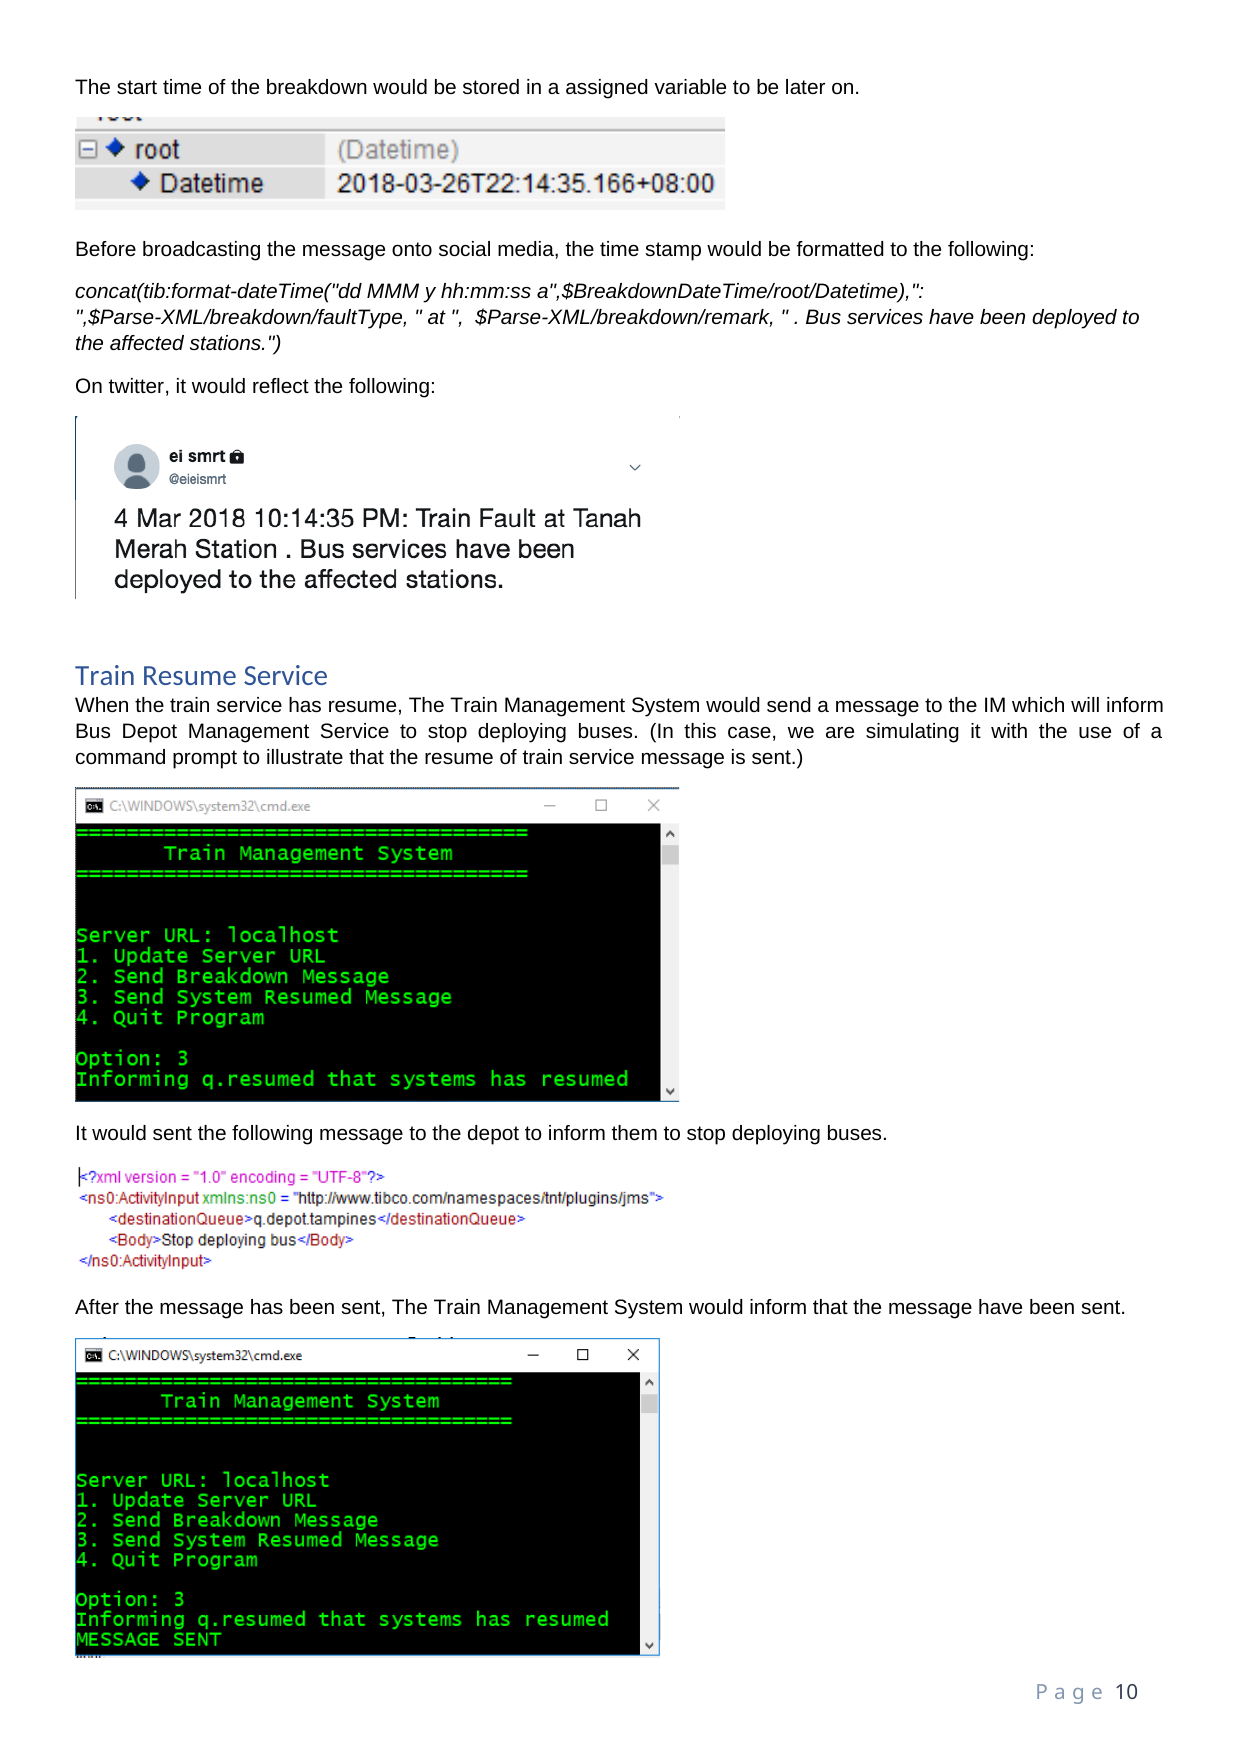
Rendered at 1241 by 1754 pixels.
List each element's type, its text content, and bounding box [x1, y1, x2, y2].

text After the message has been sent, The Train Management System would inform that the message have been sent. [75, 1295, 1165, 1319]
picture [75, 117, 725, 210]
text concat(tib:format-dateTime("dd MMM y hh:mm:ss a",$BreakdownDateTime/root/Datetime),": ",$Parse-XML/breakdown/faultType, " at ", $Parse-XML/breakdown/remark, " . Bus services have been deployed to the affected stations.") [75, 279, 1165, 355]
text When the train service has resume, The Train Management System would send a message to the IM which will inform Bus Depot Management Service to stop deploying buses. (In this case, we are simulating it with the use of a command prompt to illustrate that the resume of train service message is sent.) [75, 693, 1165, 769]
picture [75, 416, 680, 599]
text It would sent the following message to the depot to inform them to stop deploying buses. [75, 1120, 1165, 1144]
text On twitter, it would reflect the following: [75, 373, 1165, 397]
subtitle Train Resume Service [75, 657, 1165, 693]
text The start time of the breakdown would be stored in a assigned variable to be later on. [75, 75, 1165, 99]
picture [75, 1337, 661, 1658]
picture [75, 1162, 669, 1277]
picture [75, 787, 680, 1102]
